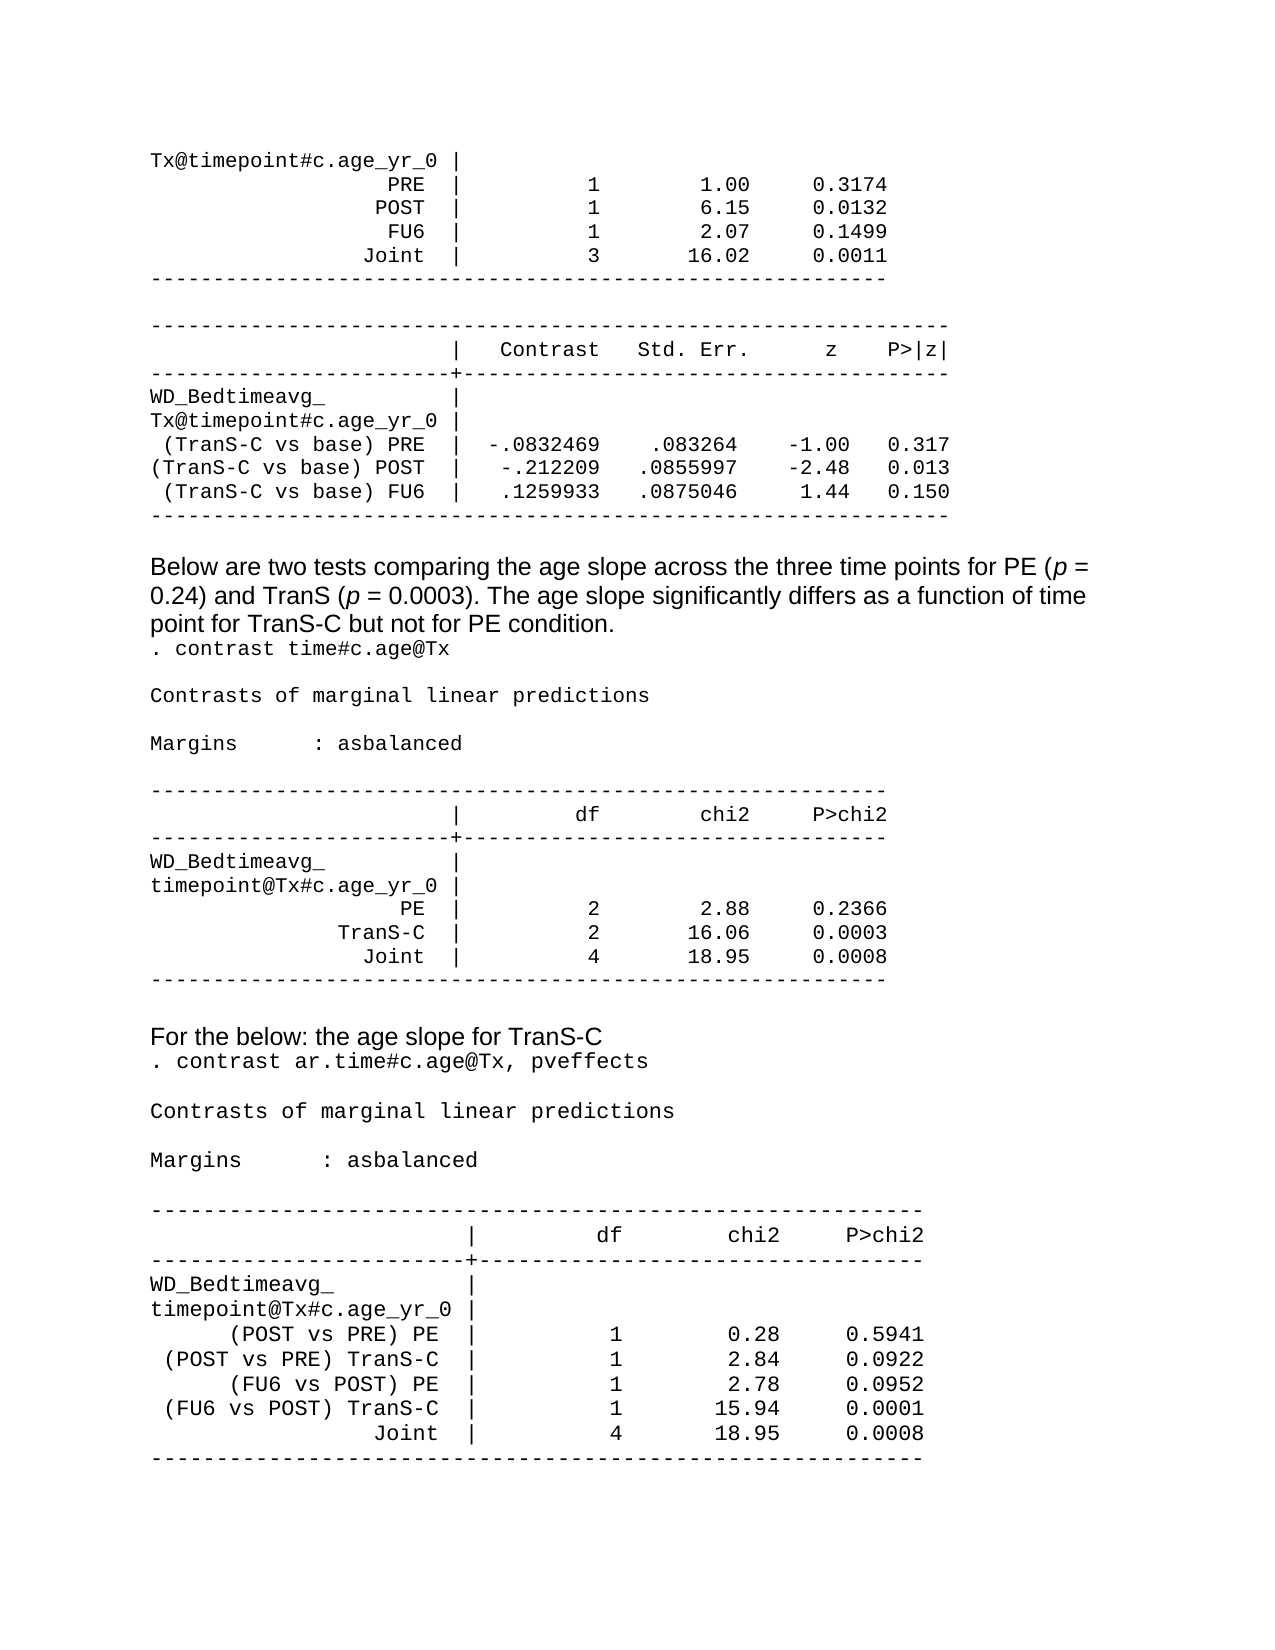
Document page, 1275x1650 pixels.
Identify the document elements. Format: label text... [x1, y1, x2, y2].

text ----------------------------------------------------------- [150, 780, 1125, 804]
text Below are two tests comparing the age slope across the three time points for PE (p = 0.24) and TranS (p = 0.0003). The age slope significantly differs as a function of time point for TranS-C but not for PE condition. [150, 552, 1125, 638]
text | df chi2 P>chi2 [150, 804, 1125, 827]
text Joint | 4 18.95 0.0008 [150, 1422, 1125, 1447]
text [150, 268, 1125, 292]
text timepoint@Tx#c.age_yr_0 | [150, 1298, 1125, 1323]
text (TranS-C vs base) POST | -.212209 .0855997 -2.48 0.013 [150, 457, 1125, 481]
text (POST vs PRE) TranS-C | 1 2.84 0.0922 [150, 1348, 1125, 1373]
text . contrast ar.time#c.age@Tx, pveffects [150, 1050, 1125, 1075]
text Tx@timepoint#c.age_yr_0 | [150, 150, 1125, 174]
text | df chi2 P>chi2 [150, 1224, 1125, 1249]
text PRE | 1 1.00 0.3174 [150, 174, 1125, 197]
text ----------------------------------------------------------- [150, 969, 1125, 993]
text (TranS-C vs base) FU6 | .1259933 .0875046 1.44 0.150 [150, 481, 1125, 505]
text Margins : asbalanced [150, 733, 1125, 756]
text (POST vs PRE) PE | 1 0.28 0.5941 [150, 1323, 1125, 1348]
text ----------------------------------------------------------- [150, 1199, 1125, 1224]
text | Contrast Std. Err. z P>|z| [150, 339, 1125, 363]
text Joint | 3 16.02 0.0011 [150, 244, 1125, 268]
text For the below: the age slope for TranS-C [150, 1022, 1125, 1050]
text timepoint@Tx#c.age_yr_0 | [150, 875, 1125, 898]
text ------------------------+--------------------------------------- [150, 363, 1125, 386]
text WD_Bedtimeavg_ | [150, 851, 1125, 875]
text Contrasts of marginal linear predictions [150, 686, 1125, 709]
text ---------------------------------------------------------------- [150, 505, 1125, 528]
text (FU6 vs POST) PE | 1 2.78 0.0952 [150, 1373, 1125, 1397]
text . contrast time#c.age@Tx [150, 638, 1125, 662]
text TranS-C | 2 16.06 0.0003 [150, 922, 1125, 946]
text Margins : asbalanced [150, 1149, 1125, 1174]
text Contrasts of marginal linear predictions [150, 1100, 1125, 1125]
text WD_Bedtimeavg_ | [150, 386, 1125, 410]
text PE | 2 2.88 0.2366 [150, 898, 1125, 922]
text FU6 | 1 2.07 0.1499 [150, 221, 1125, 244]
text ----------------------------------------------------------- [150, 1447, 1125, 1472]
text ------------------------+---------------------------------- [150, 827, 1125, 851]
text (TranS-C vs base) PRE | -.0832469 .083264 -1.00 0.317 [150, 434, 1125, 457]
text ---------------------------------------------------------------- [150, 316, 1125, 339]
text Joint | 4 18.95 0.0008 [150, 946, 1125, 969]
text (FU6 vs POST) TranS-C | 1 15.94 0.0001 [150, 1397, 1125, 1422]
text WD_Bedtimeavg_ | [150, 1273, 1125, 1298]
text Tx@timepoint#c.age_yr_0 | [150, 410, 1125, 434]
text POST | 1 6.15 0.0132 [150, 197, 1125, 221]
text ------------------------+---------------------------------- [150, 1249, 1125, 1273]
